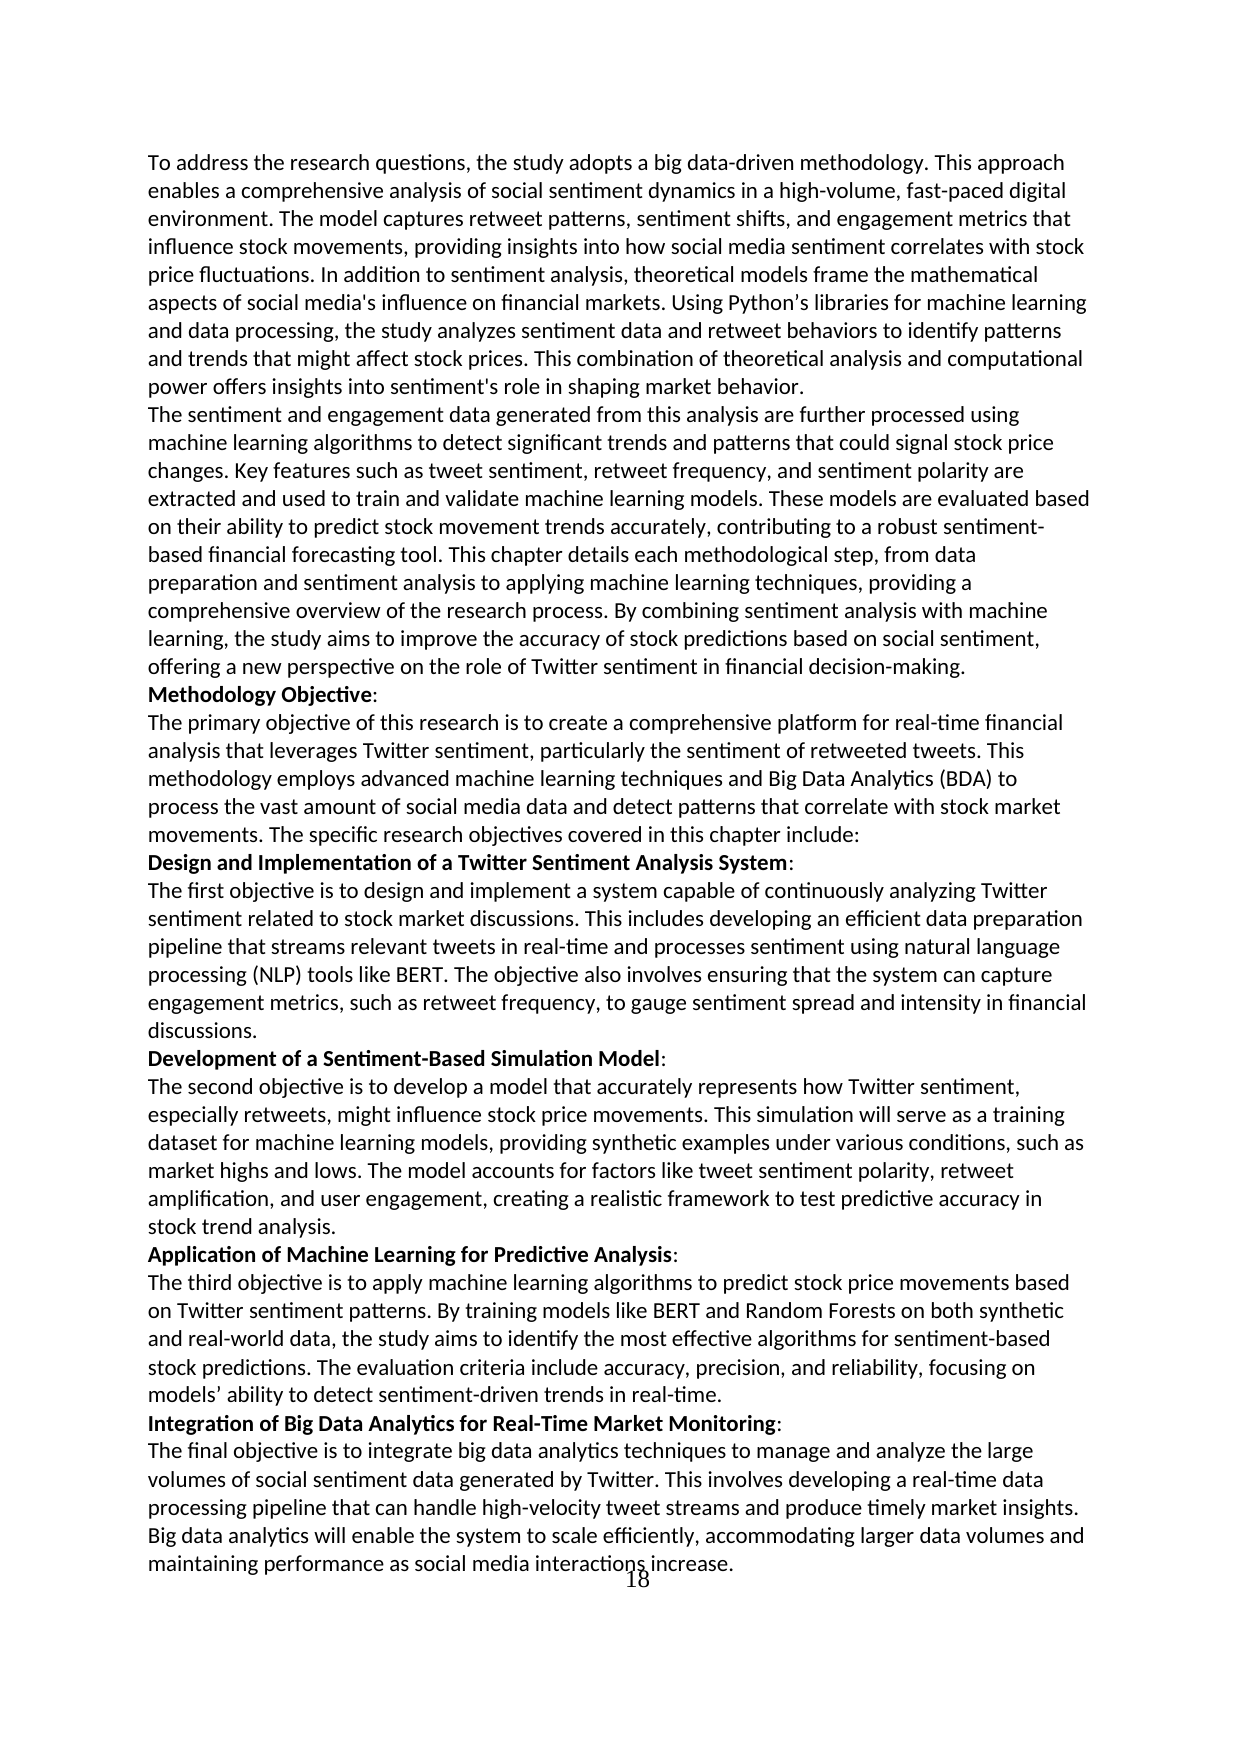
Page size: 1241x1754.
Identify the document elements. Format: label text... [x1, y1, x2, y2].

text Integration of Big Data Analytics for Real-Time Market Monitoring: The final objective is to integrate big data analytics techniques to manage and analyze the large volumes of social sentiment data generated by Twitter. This involves developing a real-time data processing pipeline that can handle high-velocity tweet streams and produce timely market insights. Big data analytics will enable the system to scale efficiently, accommodating larger data volumes and [148, 1409, 1092, 1549]
text Methodology Objective: The primary objective of this research is to create a comprehensive platform for real-time financial analysis that leverages Twitter sentiment, particularly the sentiment of retweeted tweets. This methodology employs advanced machine learning techniques and Big Data Analytics (BDA) to process the vast amount of social media data and detect patterns that correlate with stock market movements. The specific research objectives covered in this chapter include: [148, 680, 1092, 848]
text Design and Implementation of a Twitter Sentiment Analysis System: The first objective is to design and implement a system capable of continuously analyzing Twitter sentiment related to stock market discussions. This includes developing an efficient data preparation pipeline that streams relevant tweets in real-time and processes sentiment using natural language processing (NLP) tools like BERT. The objective also involves ensuring that the system can capture engagement metrics, such as retweet frequency, to gauge sentiment spread and intensity in financial discussions. [148, 848, 1092, 1044]
text To address the research questions, the study adopts a big data-driven methodology. This approach [148, 148, 1092, 176]
text maintaining performance as social media interactions increase. [148, 1549, 1092, 1577]
text enables a comprehensive analysis of social sentiment dynamics in a high-volume, fast-paced digital environment. The model captures retweet patterns, sentiment shifts, and engagement metrics that influence stock movements, providing insights into how social media sentiment correlates with stock price fluctuations. In addition to sentiment analysis, theoretical models frame the mathematical aspects of social media's influence on financial markets. Using Python’s libraries for machine learning and data processing, the study analyzes sentiment data and retweet behaviors to identify patterns and trends that might affect stock prices. This combination of theoretical analysis and computational power offers insights into sentiment's role in shaping market behavior. [148, 176, 1092, 400]
text Application of Machine Learning for Predictive Analysis: The third objective is to apply machine learning algorithms to predict stock price movements based on Twitter sentiment patterns. By training models like BERT and Random Forests on both synthetic and real-world data, the study aims to identify the most effective algorithms for sentiment-based stock predictions. The evaluation criteria include accuracy, precision, and reliability, focusing on models’ ability to detect sentiment-driven trends in real-time. [148, 1241, 1092, 1409]
text The sentiment and engagement data generated from this analysis are further processed using machine learning algorithms to detect significant trends and patterns that could signal stock price changes. Key features such as tweet sentiment, retweet frequency, and sentiment polarity are extracted and used to train and validate machine learning models. These models are evaluated based on their ability to predict stock movement trends accurately, contributing to a robust sentiment-based financial forecasting tool. This chapter details each methodological step, from data preparation and sentiment analysis to applying machine learning techniques, providing a comprehensive overview of the research process. By combining sentiment analysis with machine learning, the study aims to improve the accuracy of stock predictions based on social sentiment, offering a new perspective on the role of Twitter sentiment in financial decision-making. [148, 400, 1092, 680]
text Development of a Sentiment-Based Simulation Model: The second objective is to develop a model that accurately represents how Twitter sentiment, especially retweets, might influence stock price movements. This simulation will serve as a training dataset for machine learning models, providing synthetic examples under various conditions, such as market highs and lows. The model accounts for factors like tweet sentiment polarity, retweet amplification, and user engagement, creating a realistic framework to test predictive accuracy in stock trend analysis. [148, 1044, 1092, 1241]
